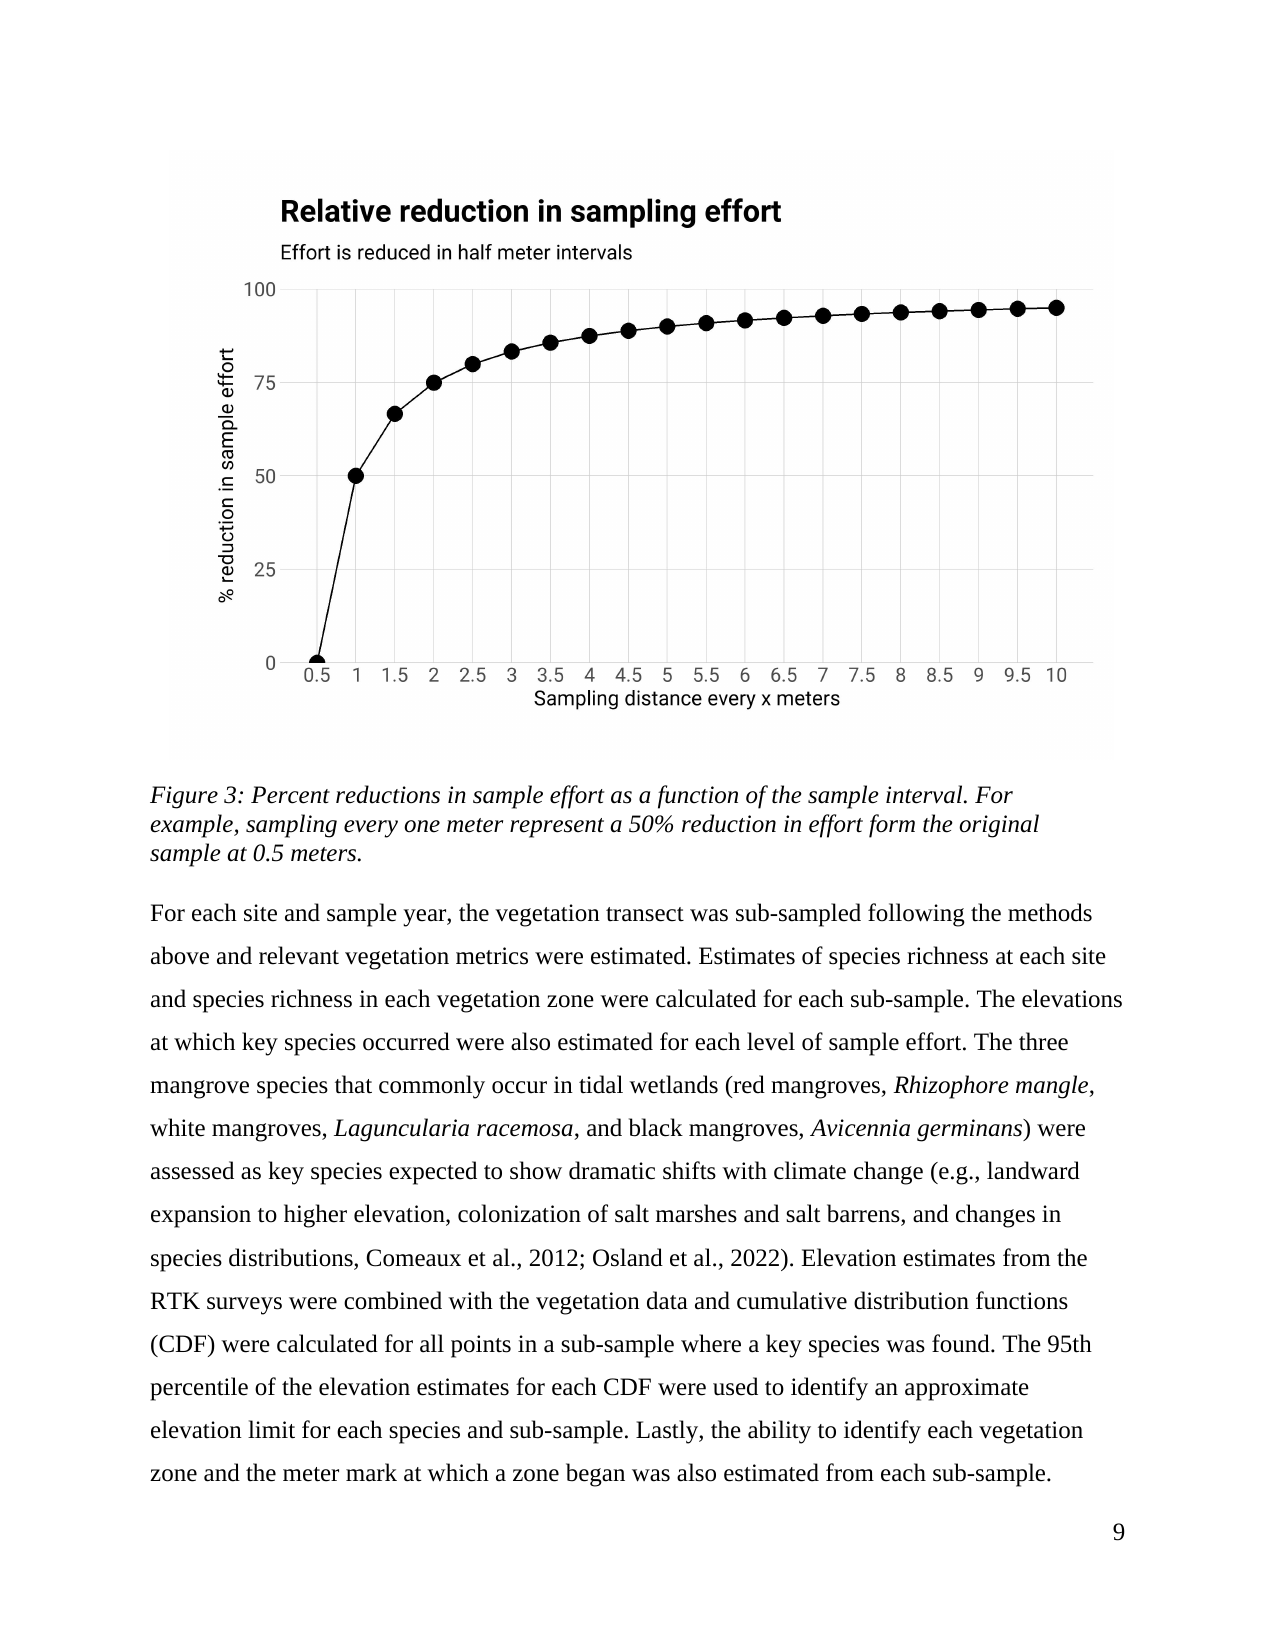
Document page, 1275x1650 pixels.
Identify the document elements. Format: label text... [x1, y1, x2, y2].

table_header Figure 3: Percent reductions in sample effort as a function of the sample interval. For example, sampling every one meter represent a 50% reduction in effort form the original sample at 0.5 meters. [139, 150, 1114, 879]
picture [168, 150, 1114, 760]
text For each site and sample year, the vegetation transect was sub-sampled following the methods above and relevant vegetation metrics were estimated. Estimates of species richness at each site and species richness in each vegetation zone were calculated for each sub-sample. The elevations at which key species occurred were also estimated for each level of sample effort. The three mangrove species that commonly occur in tidal wetlands (red mangroves, Rhizophore mangle, white mangroves, Laguncularia racemosa, and black mangroves, Avicennia germinans) were assessed as key species expected to show dramatic shifts with climate change (e.g., landward expansion to higher elevation, colonization of salt marshes and salt barrens, and changes in species distributions, Comeaux et al., 2012; Osland et al., 2022). Elevation estimates from the RTK surveys were combined with the vegetation data and cumulative distribution functions (CDF) were calculated for all points in a sub-sample where a key species was found. The 95th percentile of the elevation estimates for each CDF were used to identify an approximate elevation limit for each species and sub-sample. Lastly, the ability to identify each vegetation zone and the meter mark at which a zone began was also estimated from each sub-sample. [150, 898, 1125, 1487]
